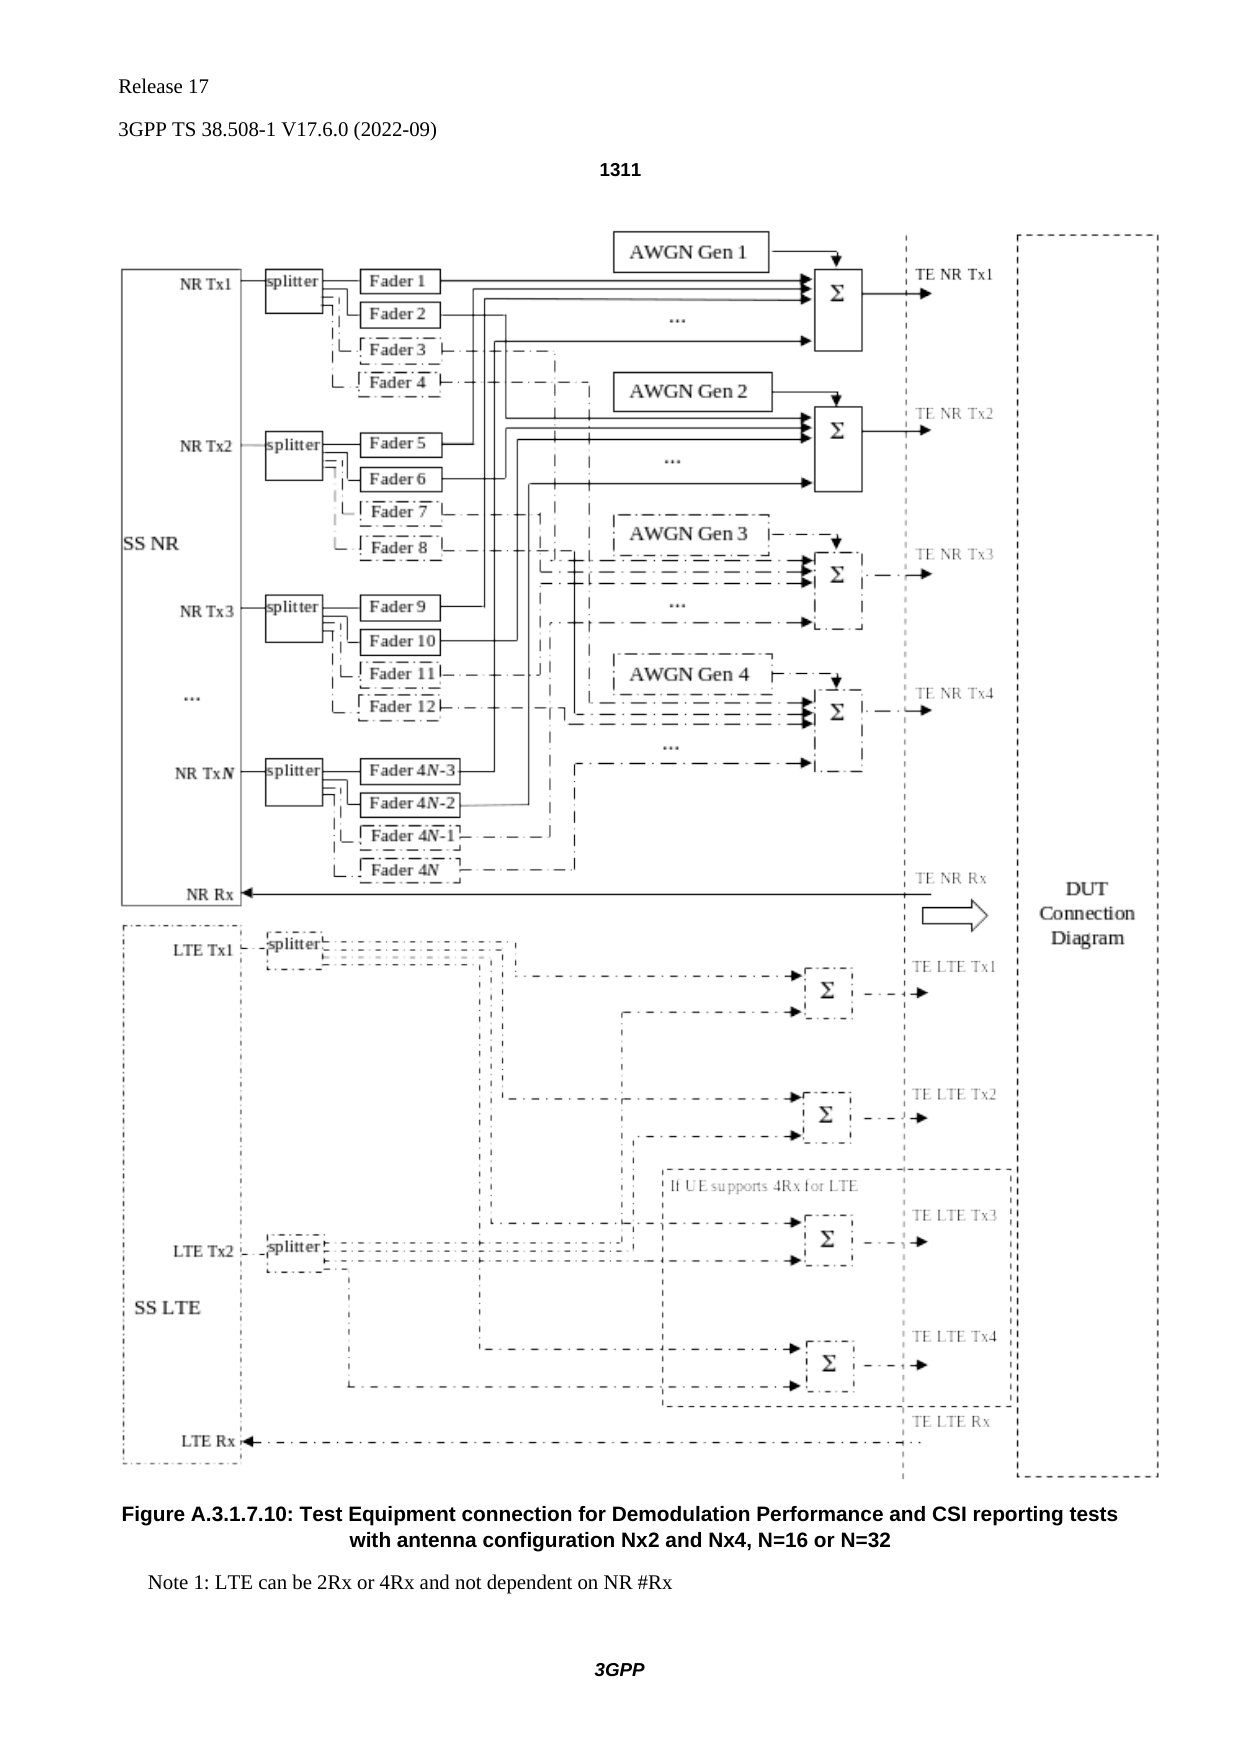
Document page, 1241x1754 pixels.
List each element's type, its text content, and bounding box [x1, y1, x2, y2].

text Figure A.3.1.7.10: Test Equipment connection for Demodulation Performance and CSI reporting tests with antenna configuration Nx2 and Nx4, N=16 or N=32 [118, 223, 1122, 1552]
text Note 1: LTE can be 2Rx or 4Rx and not dependent on NR #Rx [148, 1570, 1122, 1594]
